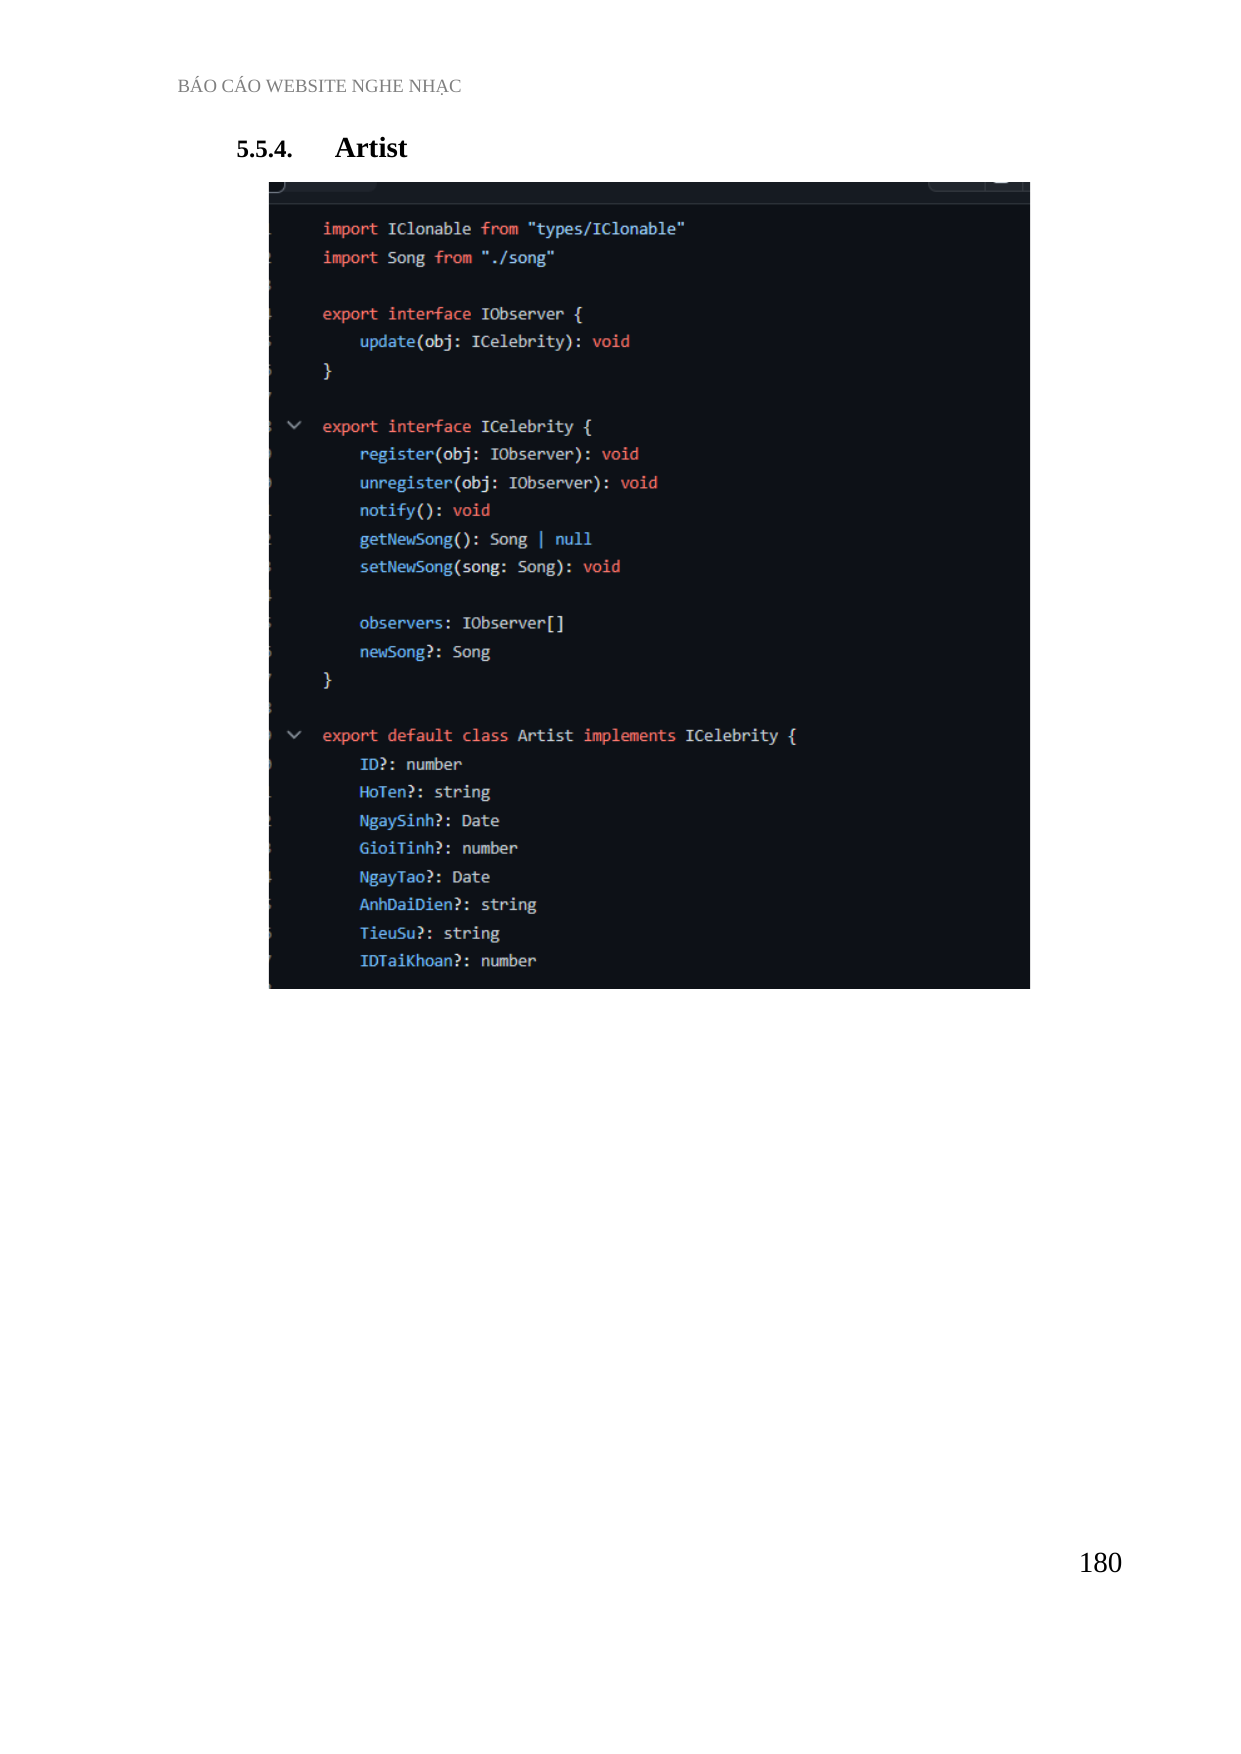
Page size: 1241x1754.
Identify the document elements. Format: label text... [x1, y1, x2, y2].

picture [268, 182, 1031, 989]
subtitle Artist [236, 130, 1122, 163]
